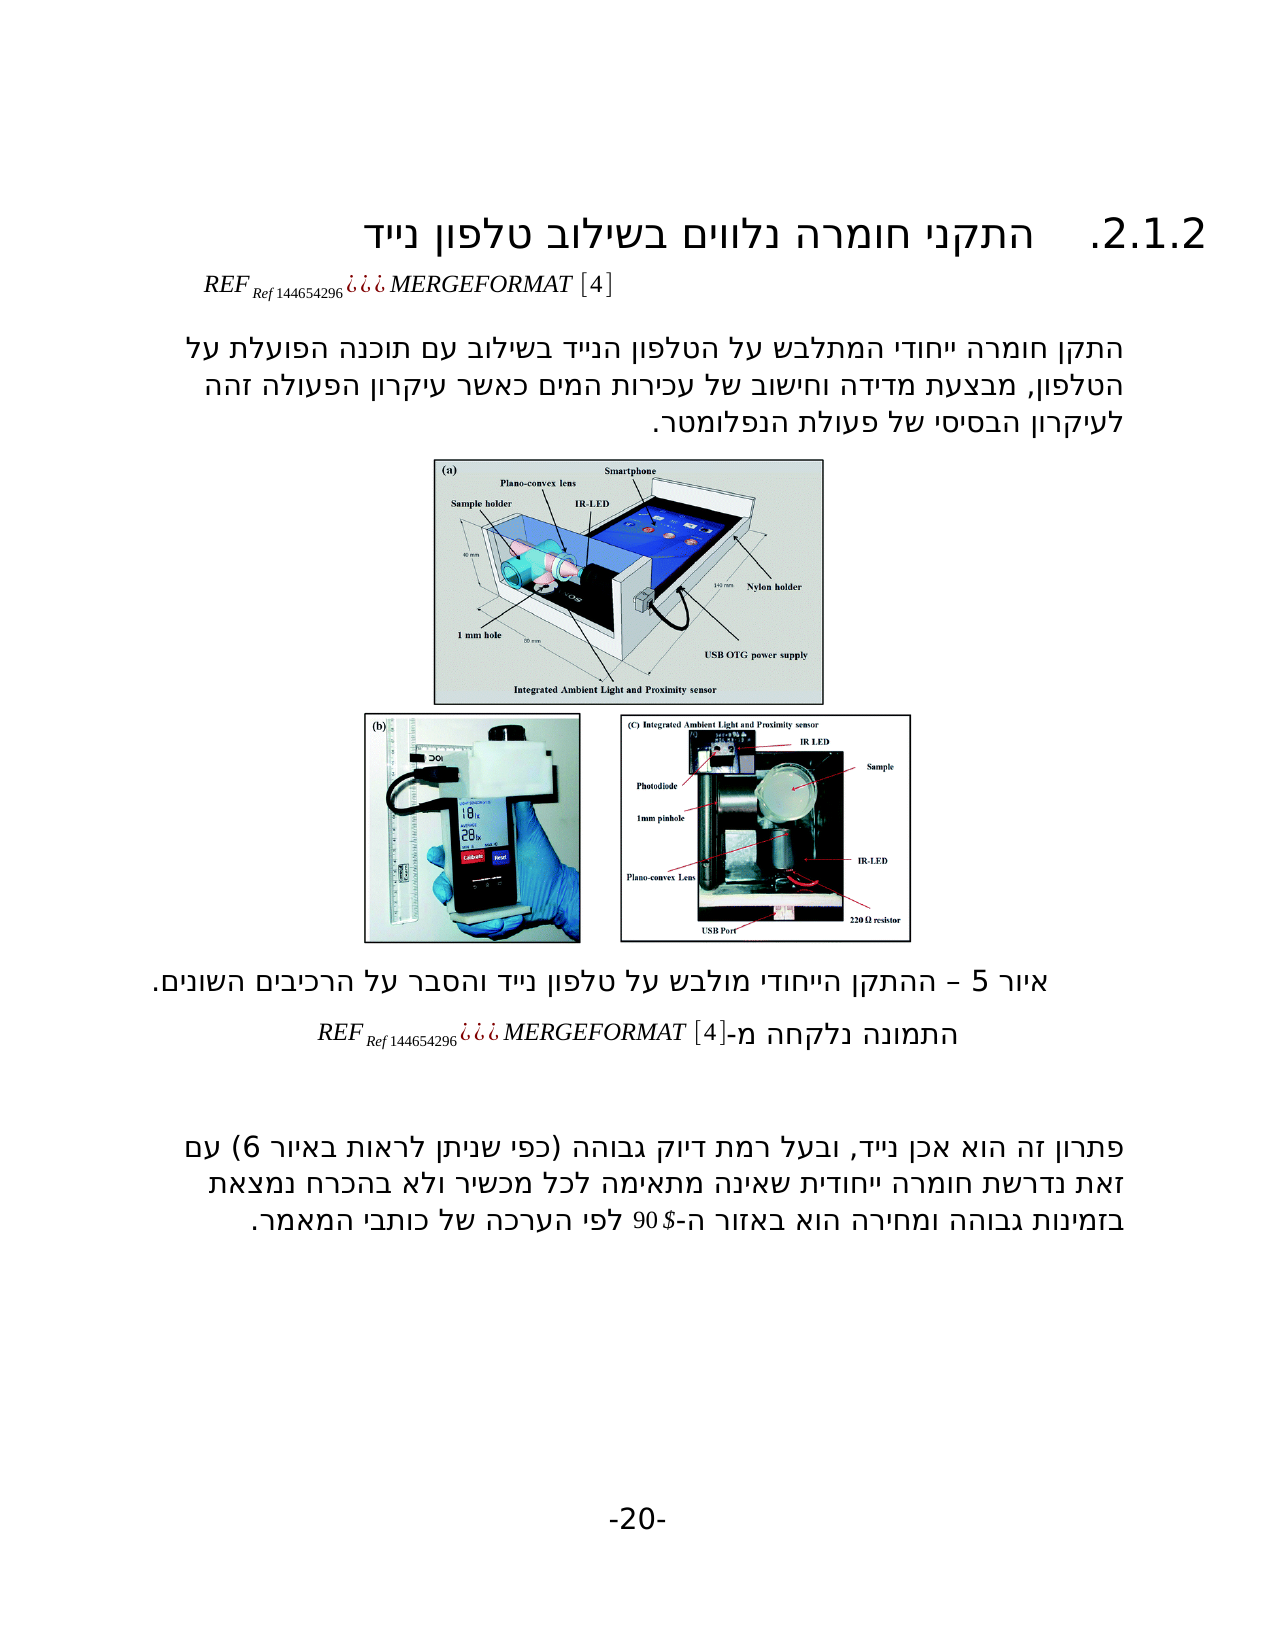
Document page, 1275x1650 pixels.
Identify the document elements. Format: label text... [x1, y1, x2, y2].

picture [363, 458, 912, 944]
subtitle התקני חומרה נלווים בשילוב טלפון נייד [150, 209, 1088, 310]
text התקן חומרה ייחודי המתלבש על הטלפון הנייד בשילוב עם תוכנה הפועלת על הטלפון, מבצעת מדידה וחישוב של עכירות המים כאשר עיקרון הפעולה זהה לעיקרון הבסיסי של פעולת הנפלומטר. [150, 332, 1125, 439]
text התמונה נלקחה מ- [150, 1017, 1125, 1051]
text פתרון זה הוא אכן נייד, ובעל רמת דיוק גבוהה (כפי שניתן לראות באיור 6) עם זאת נדרשת חומרה ייחודית שאינה מתאימה לכל מכשיר ולא בהכרח נמצאת בזמינות גבוהה ומחירה הוא באזור ה- לפי הערכה של כותבי המאמר. [150, 1130, 1125, 1237]
